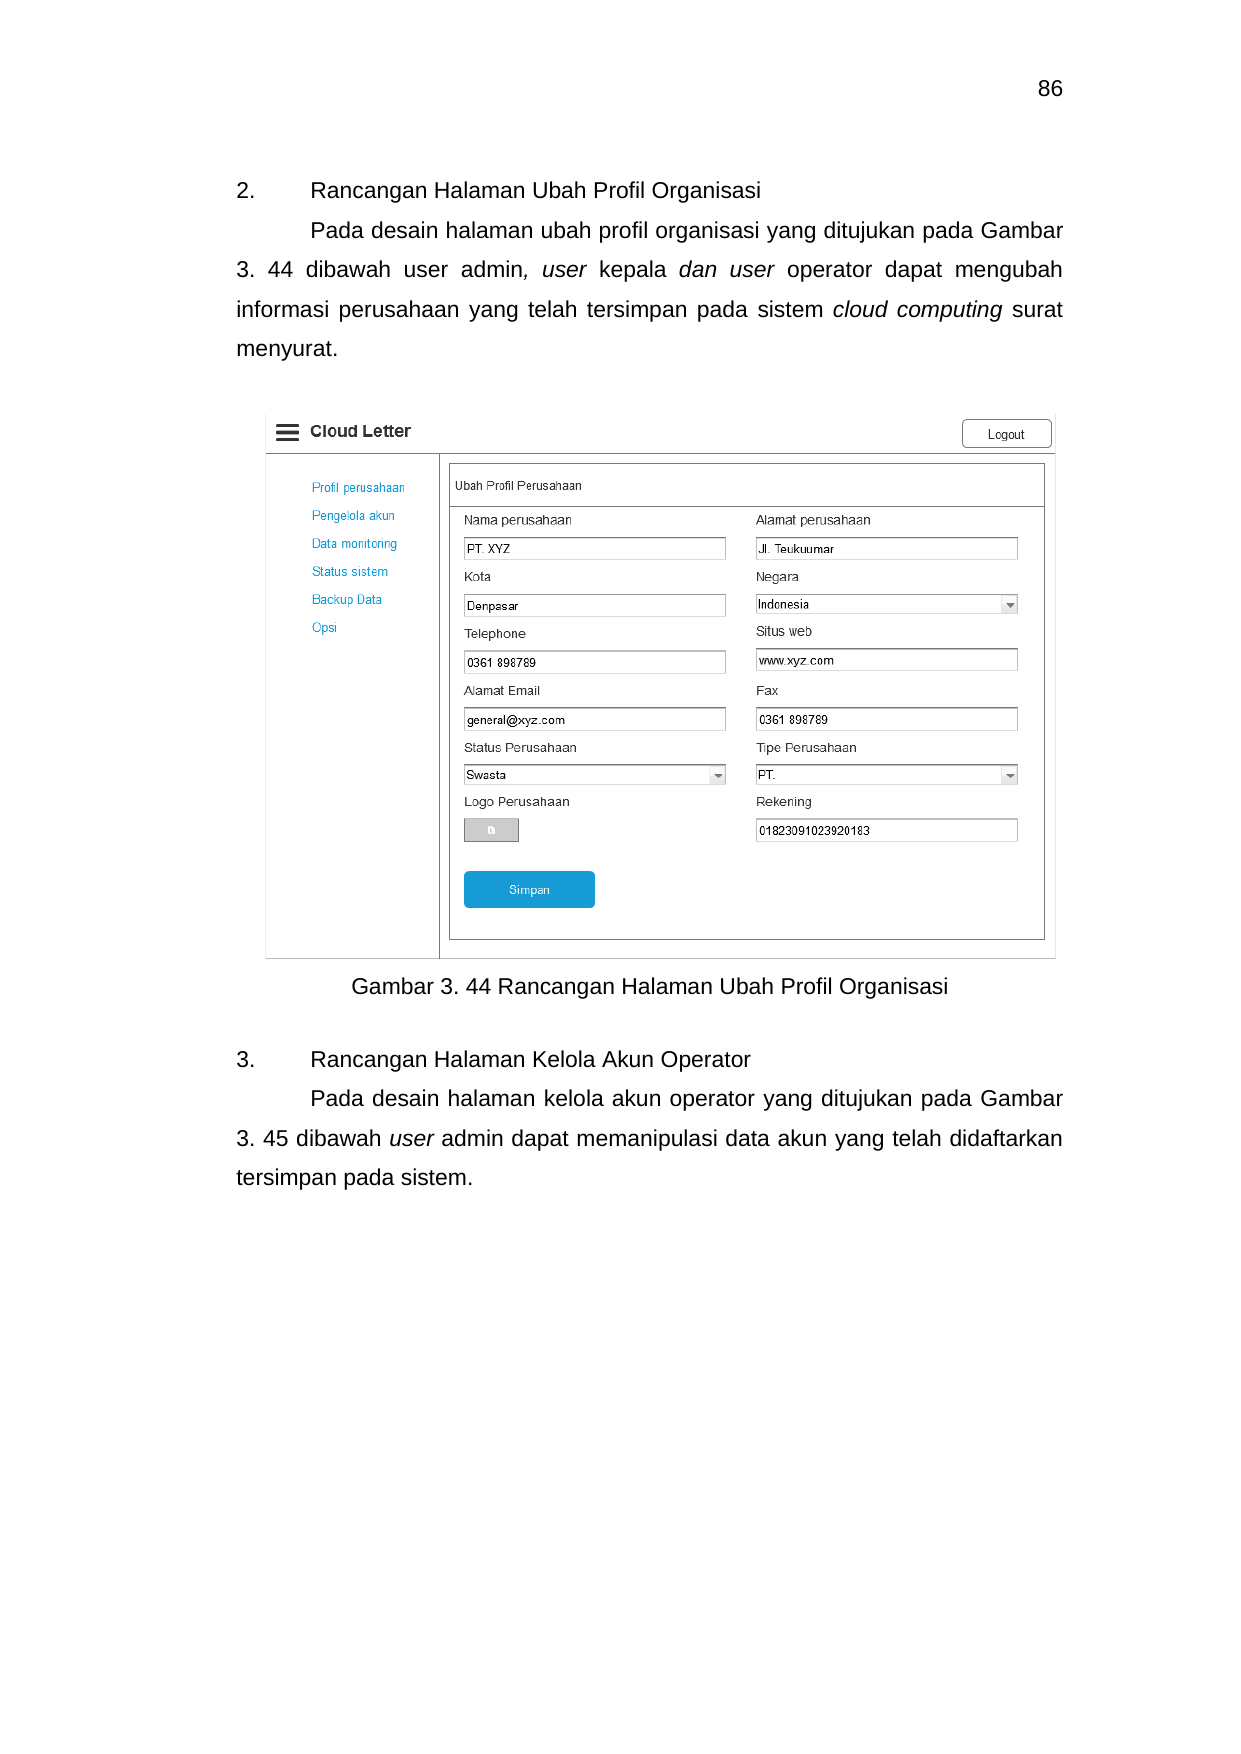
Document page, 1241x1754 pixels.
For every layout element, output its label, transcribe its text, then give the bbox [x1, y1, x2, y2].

picture [265, 414, 1056, 959]
list Rancangan Halaman Ubah Profil Organisasi [236, 177, 1063, 203]
list Pada desain halaman ubah profil organisasi yang ditujukan pada Gambar 3. 44 dibawah user admin, user kepala dan user operator dapat mengubah informasi perusahaan yang telah tersimpan pada sistem cloud computing surat menyurat. [236, 217, 1063, 361]
text Gambar 3. 44 Rancangan Halaman Ubah Profil Organisasi [236, 973, 1063, 999]
list Pada desain halaman kelola akun operator yang ditujukan pada Gambar 3. 45 dibawah user admin dapat memanipulasi data akun yang telah didaftarkan tersimpan pada sistem. [236, 1085, 1063, 1191]
list Rancangan Halaman Kelola Akun Operator [236, 1046, 1063, 1072]
